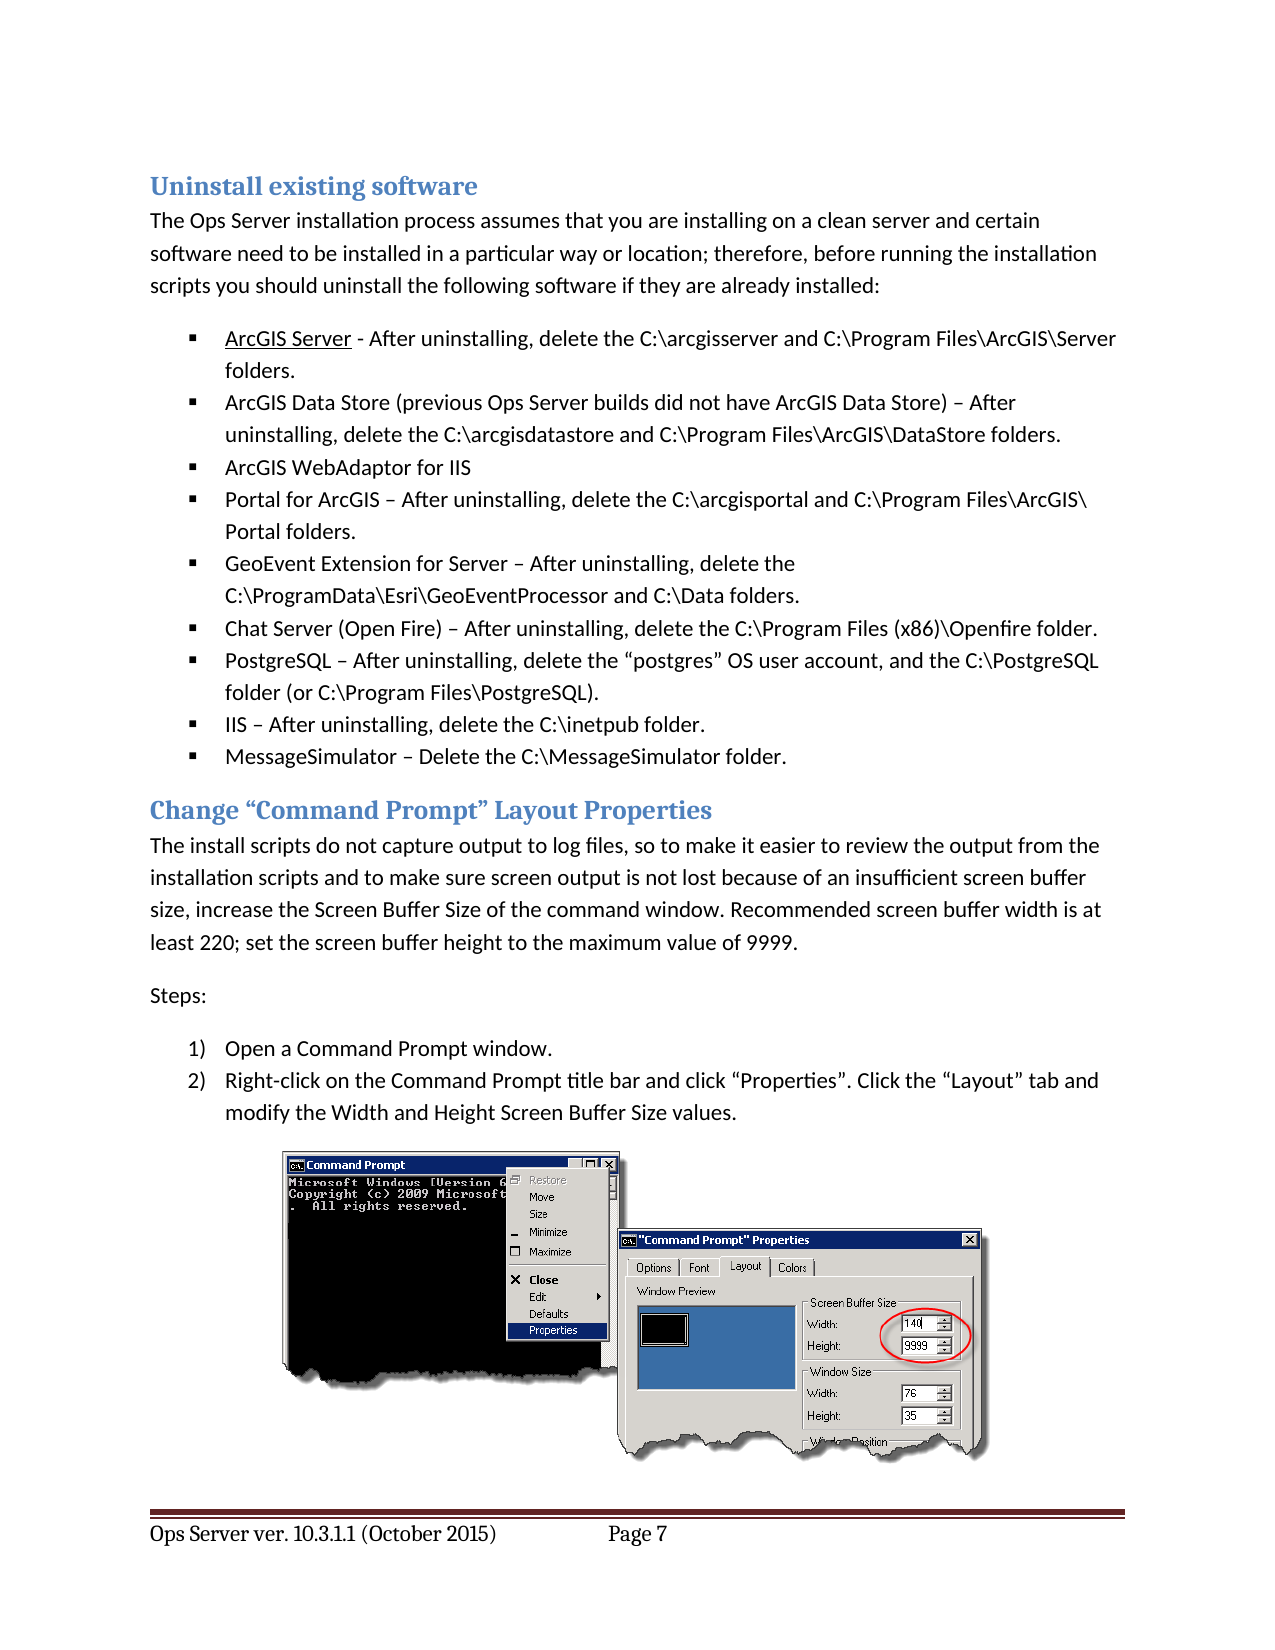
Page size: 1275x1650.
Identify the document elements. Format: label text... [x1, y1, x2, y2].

list Portal for ArcGIS – After uninstalling, delete the C:\arcgisportal and C:\Program Files\ArcGIS\Portal folders. [187, 485, 1125, 545]
list Chat Server (Open Fire) – After uninstalling, delete the C:\Program Files (x86)\Openfire folder. [187, 614, 1125, 642]
text The Ops Server installation process assumes that you are installing on a clean server and certain software need to be installed in a particular way or location; therefore, before running the installation scripts you should uninstall the following software if they are already installed: [150, 207, 1125, 299]
list PostgreSQL – After uninstalling, delete the “postgres” OS user account, and the C:\PostgreSQL folder (or C:\Program Files\PostgreSQL). [187, 646, 1125, 706]
list ArcGIS Server - After uninstalling, delete the C:\arcgisserver and C:\Program Files\ArcGIS\Server folders. [187, 324, 1125, 384]
subtitle Uninstall existing software [150, 171, 1125, 202]
text The install scripts do not capture output to log files, so to make it easier to review the output from the installation scripts and to make sure screen output is not lost because of an insufficient screen buffer size, increase the Screen Buffer Size of the command window. Recommended screen buffer width is at least 220; set the screen buffer height to the maximum value of 9999. [150, 831, 1125, 956]
list IIS – After uninstalling, delete the C:\inetpub folder. [187, 710, 1125, 738]
subtitle Change “Command Prompt” Layout Properties [150, 795, 1125, 827]
list ArcGIS WebAdaptor for IIS [187, 453, 1125, 481]
list ArcGIS Data Store (previous Ops Server builds did not have ArcGIS Data Store) – After uninstalling, delete the C:\arcgisdatastore and C:\Program Files\ArcGIS\DataStore folders. [187, 388, 1125, 448]
list Open a Command Prompt window. [187, 1034, 1125, 1062]
picture [282, 1151, 993, 1464]
list GeoEvent Extension for Server – After uninstalling, delete the C:\ProgramData\Esri\GeoEventProcessor and C:\Data folders. [187, 549, 1125, 609]
list Right-click on the Command Prompt title bar and click “Properties”. Click the “Layout” tab and modify the Width and Height Screen Buffer Size values. [187, 1066, 1125, 1126]
text Steps: [150, 981, 1125, 1009]
list MessageSimulator – Delete the C:\MessageSimulator folder. [187, 742, 1125, 770]
